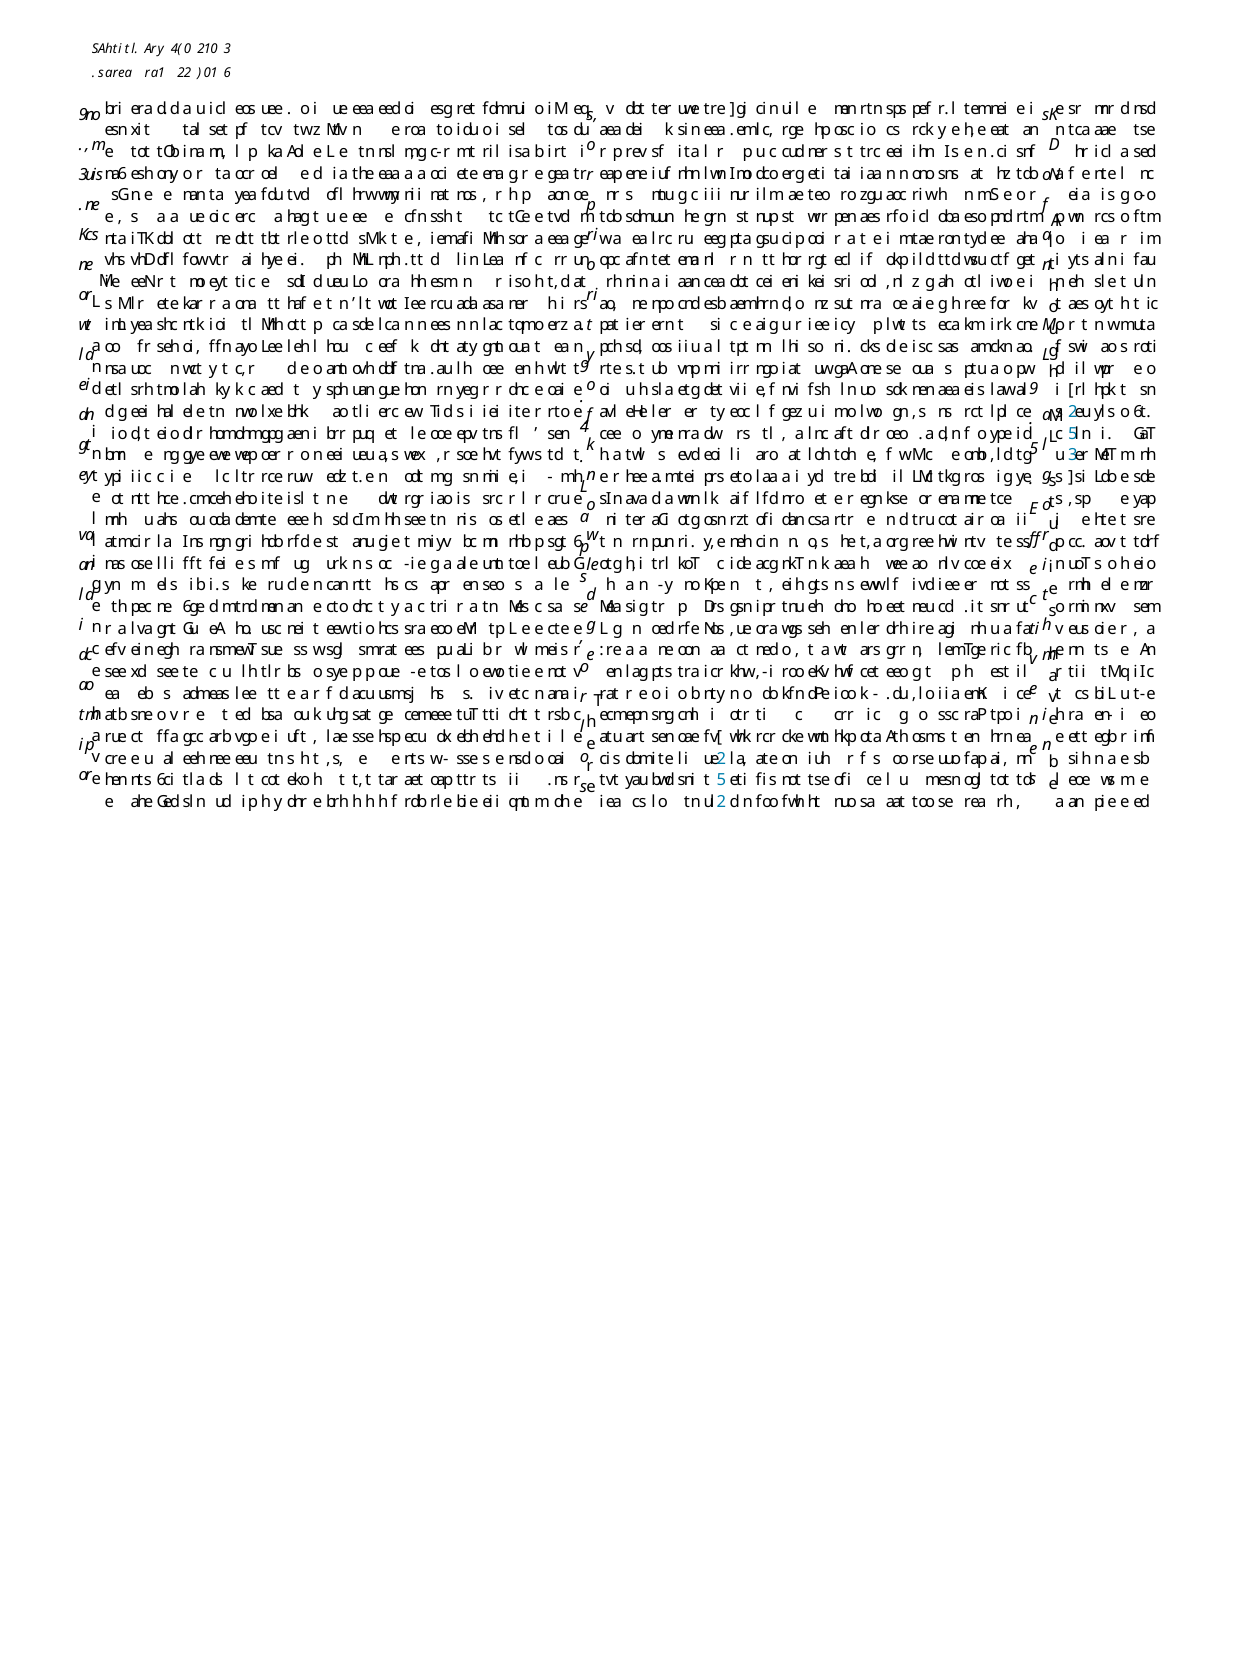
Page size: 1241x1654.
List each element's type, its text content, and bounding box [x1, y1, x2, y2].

text S. Ashtari et al. Array 14 (2022) 100136 [92, 34, 230, 82]
text 9.3. Knowledge validation, uncertainty and compromises [78, 97, 104, 787]
text 9.4. Lapse, or loss, or priority of knowledge [579, 97, 599, 669]
text 9.5. Effectiveness of an ML algorithm in KDN [1029, 202, 1048, 790]
